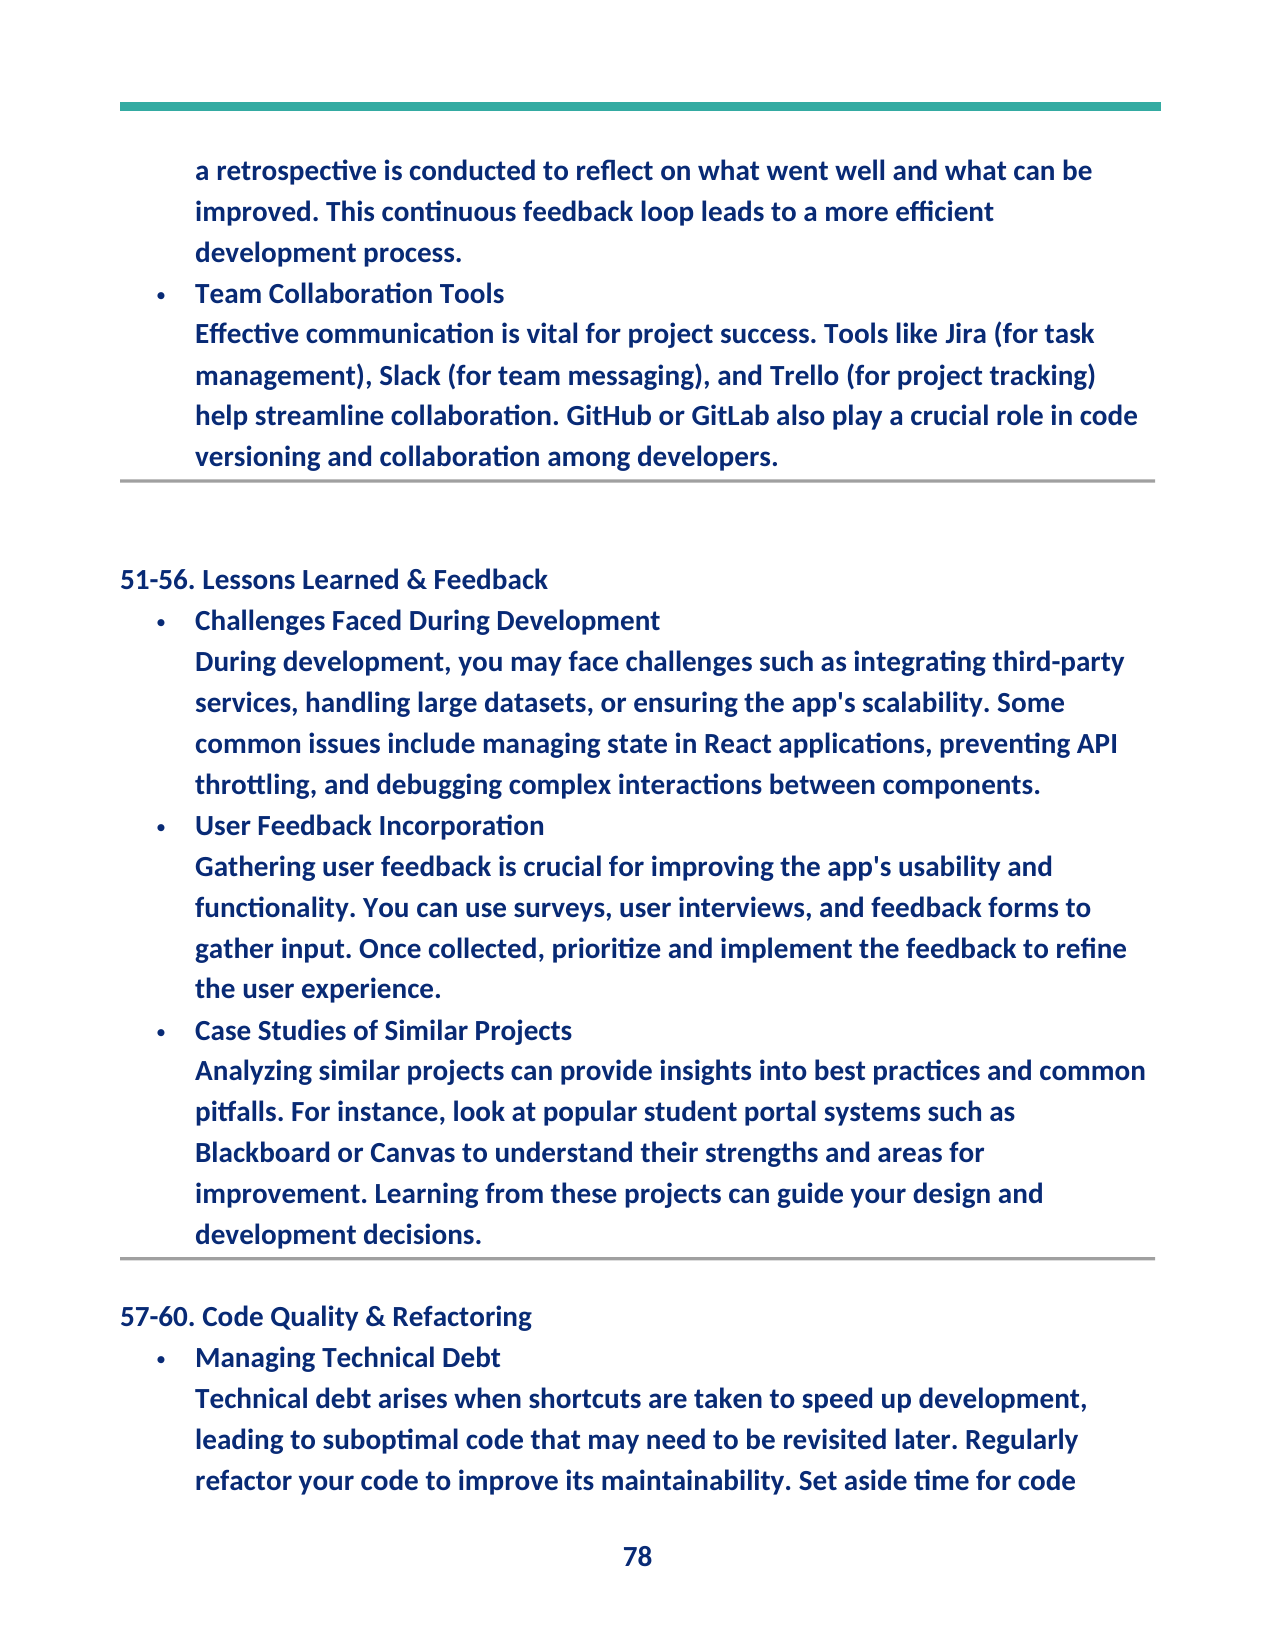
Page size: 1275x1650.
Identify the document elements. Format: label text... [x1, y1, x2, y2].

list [157, 1339, 1155, 1497]
list Case Studies of Similar Projects Analyzing similar projects can provide insights into best practices and common pitfalls. For instance, look at popular student portal systems such as Blackboard or Canvas to understand their strengths and areas for improvement. Learning from these projects can guide your design and development decisions. [157, 1012, 1155, 1252]
text 57-60. Code Quality & Refactoring [120, 1298, 1155, 1334]
list User Feedback Incorporation Gathering user feedback is crucial for improving the app's usability and functionality. You can use surveys, user interviews, and feedback forms to gather input. Once collected, prioritize and implement the feedback to refine the user experience. [157, 807, 1155, 1006]
text 51-56. Lessons Learned & Feedback [120, 561, 1155, 597]
list Team Collaboration Tools Effective communication is vital for project success. Tools like Jira (for task management), Slack (for team messaging), and Trello (for project tracking) help streamline collaboration. GitHub or GitLab also play a crucial role in code versioning and collaboration among developers. [157, 275, 1155, 474]
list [157, 152, 1155, 269]
list Challenges Faced During Development During development, you may face challenges such as integrating third-party services, handling large datasets, or ensuring the app's scalability. Some common issues include managing state in React applications, preventing API throttling, and debugging complex interactions between components. [157, 602, 1155, 802]
